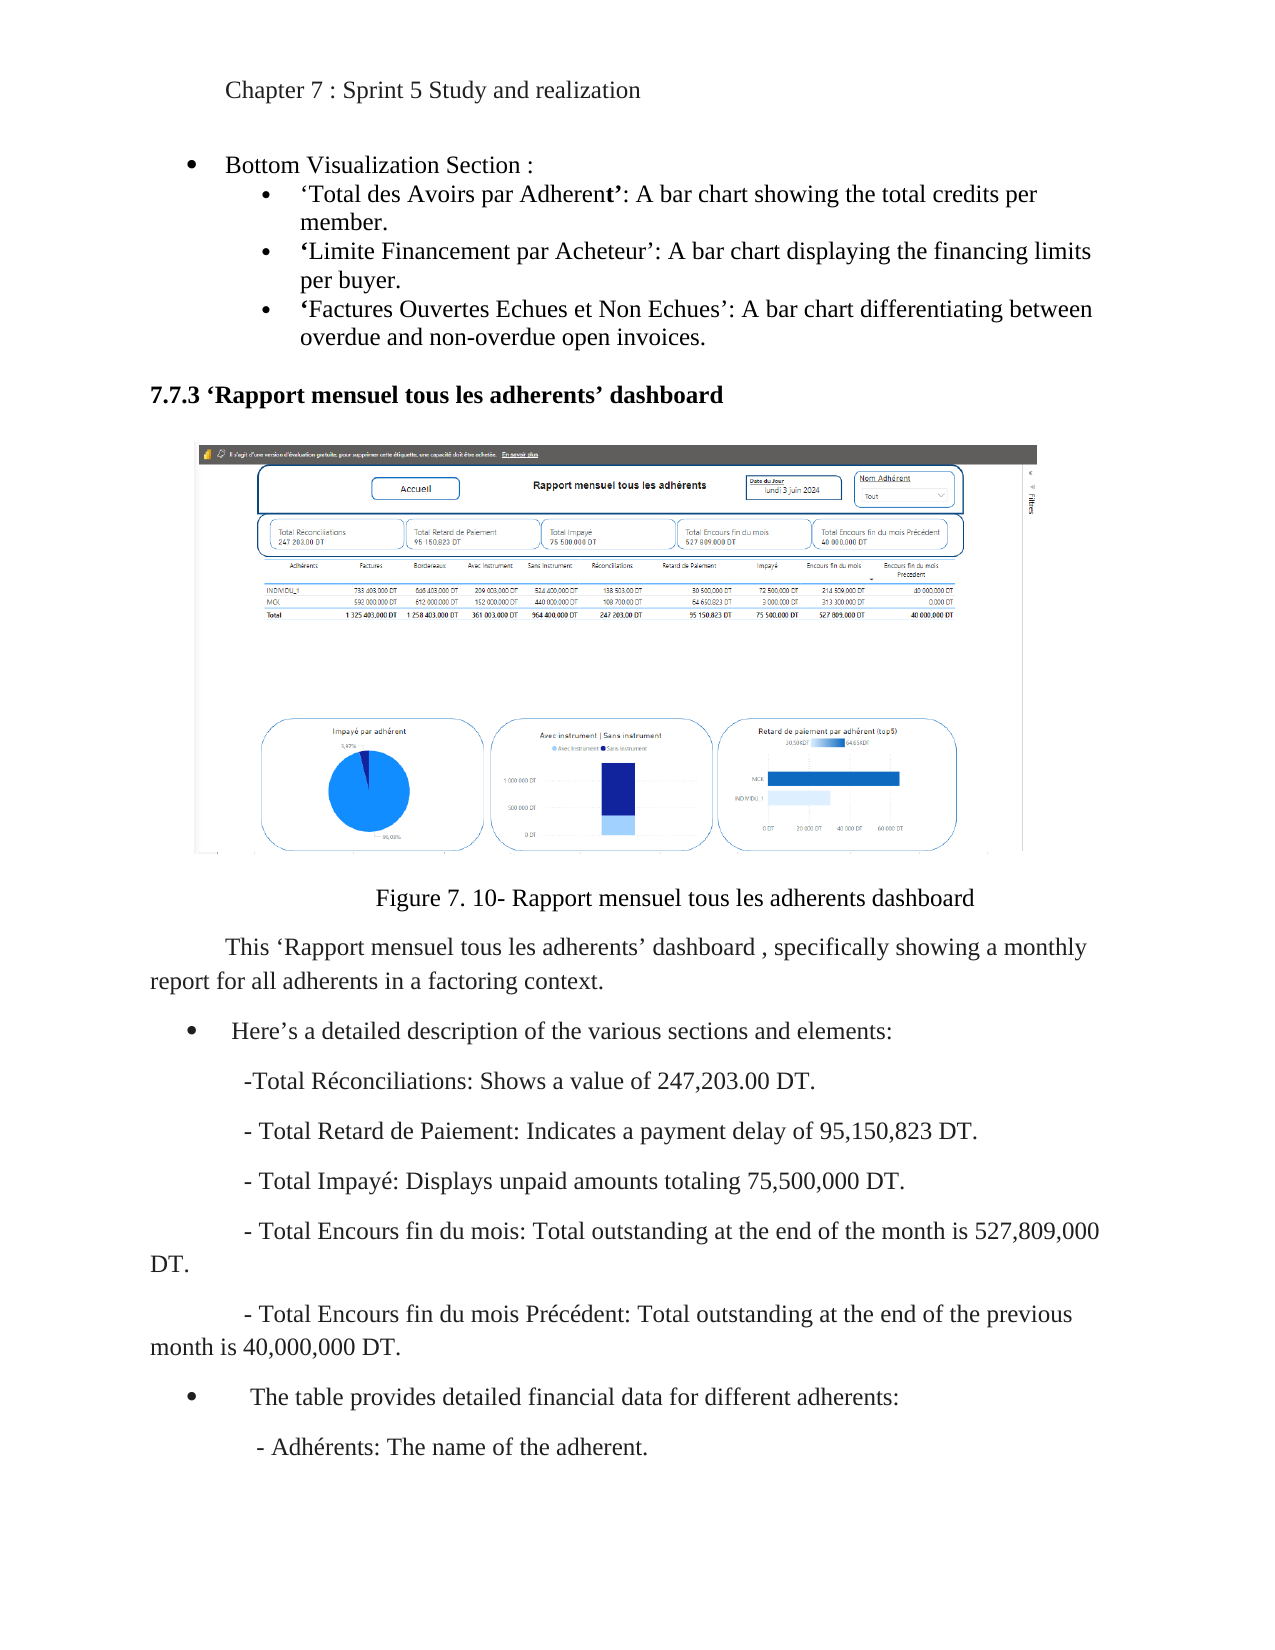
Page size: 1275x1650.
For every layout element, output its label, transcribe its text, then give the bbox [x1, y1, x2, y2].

picture [194, 442, 1037, 854]
subtitle 7.7.3 ‘Rapport mensuel tous les adherents’ dashboard [150, 380, 1125, 409]
text - Total Encours fin du mois Précédent: Total outstanding at the end of the previous month is 40,000,000 DT. [150, 1299, 1125, 1361]
text - Total Encours fin du mois: Total outstanding at the end of the month is 527,809,000 DT. [150, 1216, 1125, 1278]
text -Total Réconciliations: Shows a value of 247,203.00 DT. [150, 1066, 1125, 1094]
text - Total Impayé: Displays unpaid amounts totaling 75,500,000 DT. [150, 1166, 1125, 1194]
text - Total Retard de Paiement: Indicates a payment delay of 95,150,823 DT. [150, 1116, 1125, 1144]
text Figure 7. 10- Rapport mensuel tous les adherents dashboard [150, 883, 1125, 912]
list Here’s a detailed description of the various sections and elements: [187, 1016, 1125, 1044]
text - Adhérents: The name of the adherent. [150, 1432, 1125, 1461]
list The table provides detailed financial data for different adherents: [187, 1382, 1125, 1411]
list Bottom Visualization Section : [187, 150, 1125, 179]
list ‘Limite Financement par Acheteur’: A bar chart displaying the financing limits per buyer. [262, 236, 1125, 294]
list ‘Total des Avoirs par Adherent’: A bar chart showing the total credits per member. [262, 179, 1125, 236]
text This ‘Rapport mensuel tous les adherents’ dashboard , specifically showing a monthly report for all adherents in a factoring context. [150, 932, 1125, 994]
list ‘Factures Ouvertes Echues et Non Echues’: A bar chart differentiating between overdue and non-overdue open invoices. [262, 294, 1125, 351]
